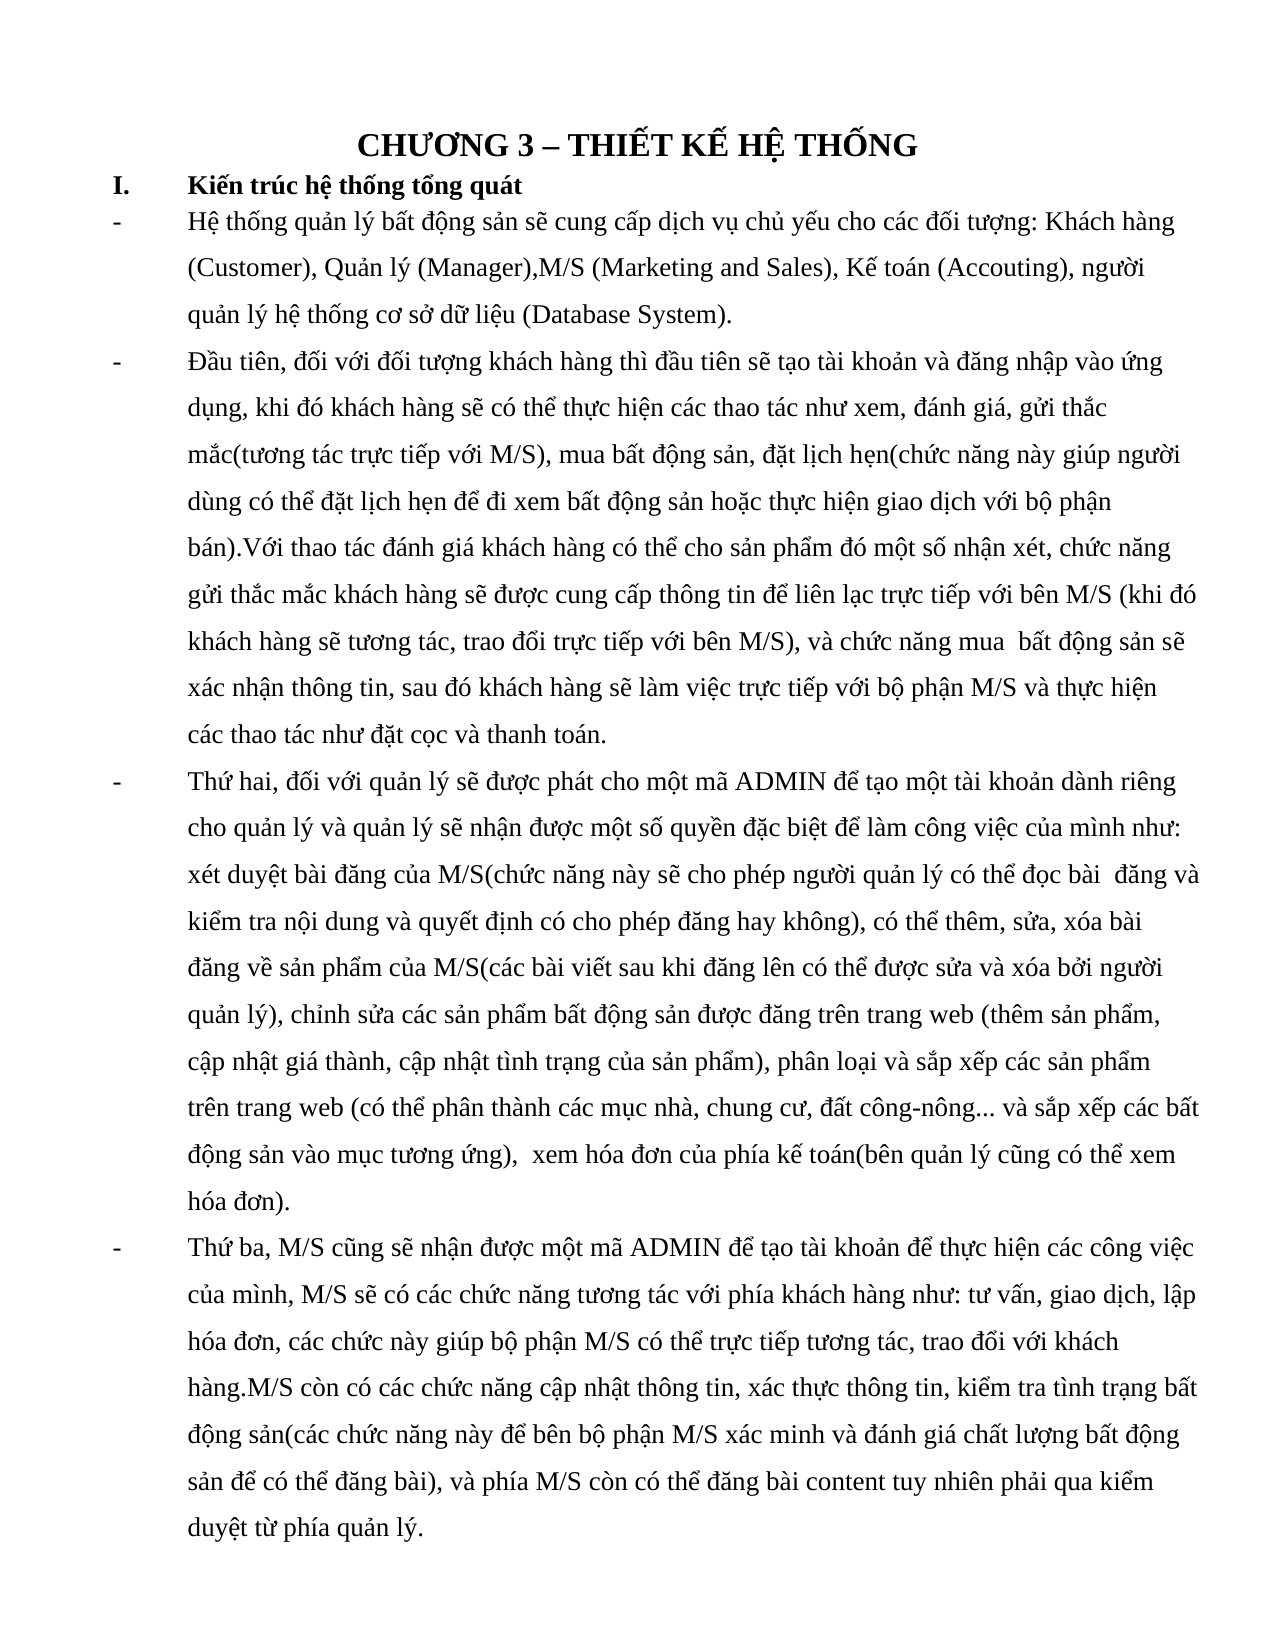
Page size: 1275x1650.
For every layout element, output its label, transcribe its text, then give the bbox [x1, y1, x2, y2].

list Thứ ba, M/S cũng sẽ nhận được một mã ADMIN để tạo tài khoản để thực hiện các công việc của mình, M/S sẽ có các chức năng tương tác với phía khách hàng như: tư vấn, giao dịch, lập hóa đơn, các chức này giúp bộ phận M/S có thể trực tiếp tương tác, trao đổi với khách hàng.M/S còn có các chức năng cập nhật thông tin, xác thực thông tin, kiểm tra tình trạng bất động sản(các chức năng này để bên bộ phận M/S xác minh và đánh giá chất lượng bất động sản để có thể đăng bài), và phía M/S còn có thể đăng bài content tuy nhiên phải qua kiểm duyệt từ phía quản lý. [112, 1231, 1200, 1543]
list Hệ thống quản lý bất động sản sẽ cung cấp dịch vụ chủ yếu cho các đối tượng: Khách hàng (Customer), Quản lý (Manager),M/S (Marketing and Sales), Kế toán (Accouting), người quản lý hệ thống cơ sở dữ liệu (Database System). [112, 205, 1200, 329]
list Thứ hai, đối với quản lý sẽ được phát cho một mã ADMIN để tạo một tài khoản dành riêng cho quản lý và quản lý sẽ nhận được một số quyền đặc biệt để làm công việc của mình như: xét duyệt bài đăng của M/S(chức năng này sẽ cho phép người quản lý có thể đọc bài đăng và kiểm tra nội dung và quyết định có cho phép đăng hay không), có thể thêm, sửa, xóa bài đăng về sản phẩm của M/S(các bài viết sau khi đăng lên có thể được sửa và xóa bởi người quản lý), chỉnh sửa các sản phẩm bất động sản được đăng trên trang web (thêm sản phẩm, cập nhật giá thành, cập nhật tình trạng của sản phẩm), phân loại và sắp xếp các sản phẩm trên trang web (có thể phân thành các mục nhà, chung cư, đất công-nông... và sắp xếp các bất động sản vào mục tương ứng), xem hóa đơn của phía kế toán(bên quản lý cũng có thể xem hóa đơn). [112, 765, 1200, 1216]
list Kiến trúc hệ thống tổng quát [112, 169, 1200, 200]
list Đầu tiên, đối với đối tượng khách hàng thì đầu tiên sẽ tạo tài khoản và đăng nhập vào ứng dụng, khi đó khách hàng sẽ có thể thực hiện các thao tác như xem, đánh giá, gửi thắc mắc(tương tác trực tiếp với M/S), mua bất động sản, đặt lịch hẹn(chức năng này giúp người dùng có thể đặt lịch hẹn để đi xem bất động sản hoặc thực hiện giao dịch với bộ phận bán).Với thao tác đánh giá khách hàng có thể cho sản phẩm đó một số nhận xét, chức năng gửi thắc mắc khách hàng sẽ được cung cấp thông tin để liên lạc trực tiếp với bên M/S (khi đó khách hàng sẽ tương tác, trao đổi trực tiếp với bên M/S), và chức năng mua bất động sản sẽ xác nhận thông tin, sau đó khách hàng sẽ làm việc trực tiếp với bộ phận M/S và thực hiện các thao tác như đặt cọc và thanh toán. [112, 345, 1200, 749]
subtitle CHƯƠNG 3 – THIẾT KẾ HỆ THỐNG [75, 125, 1200, 163]
